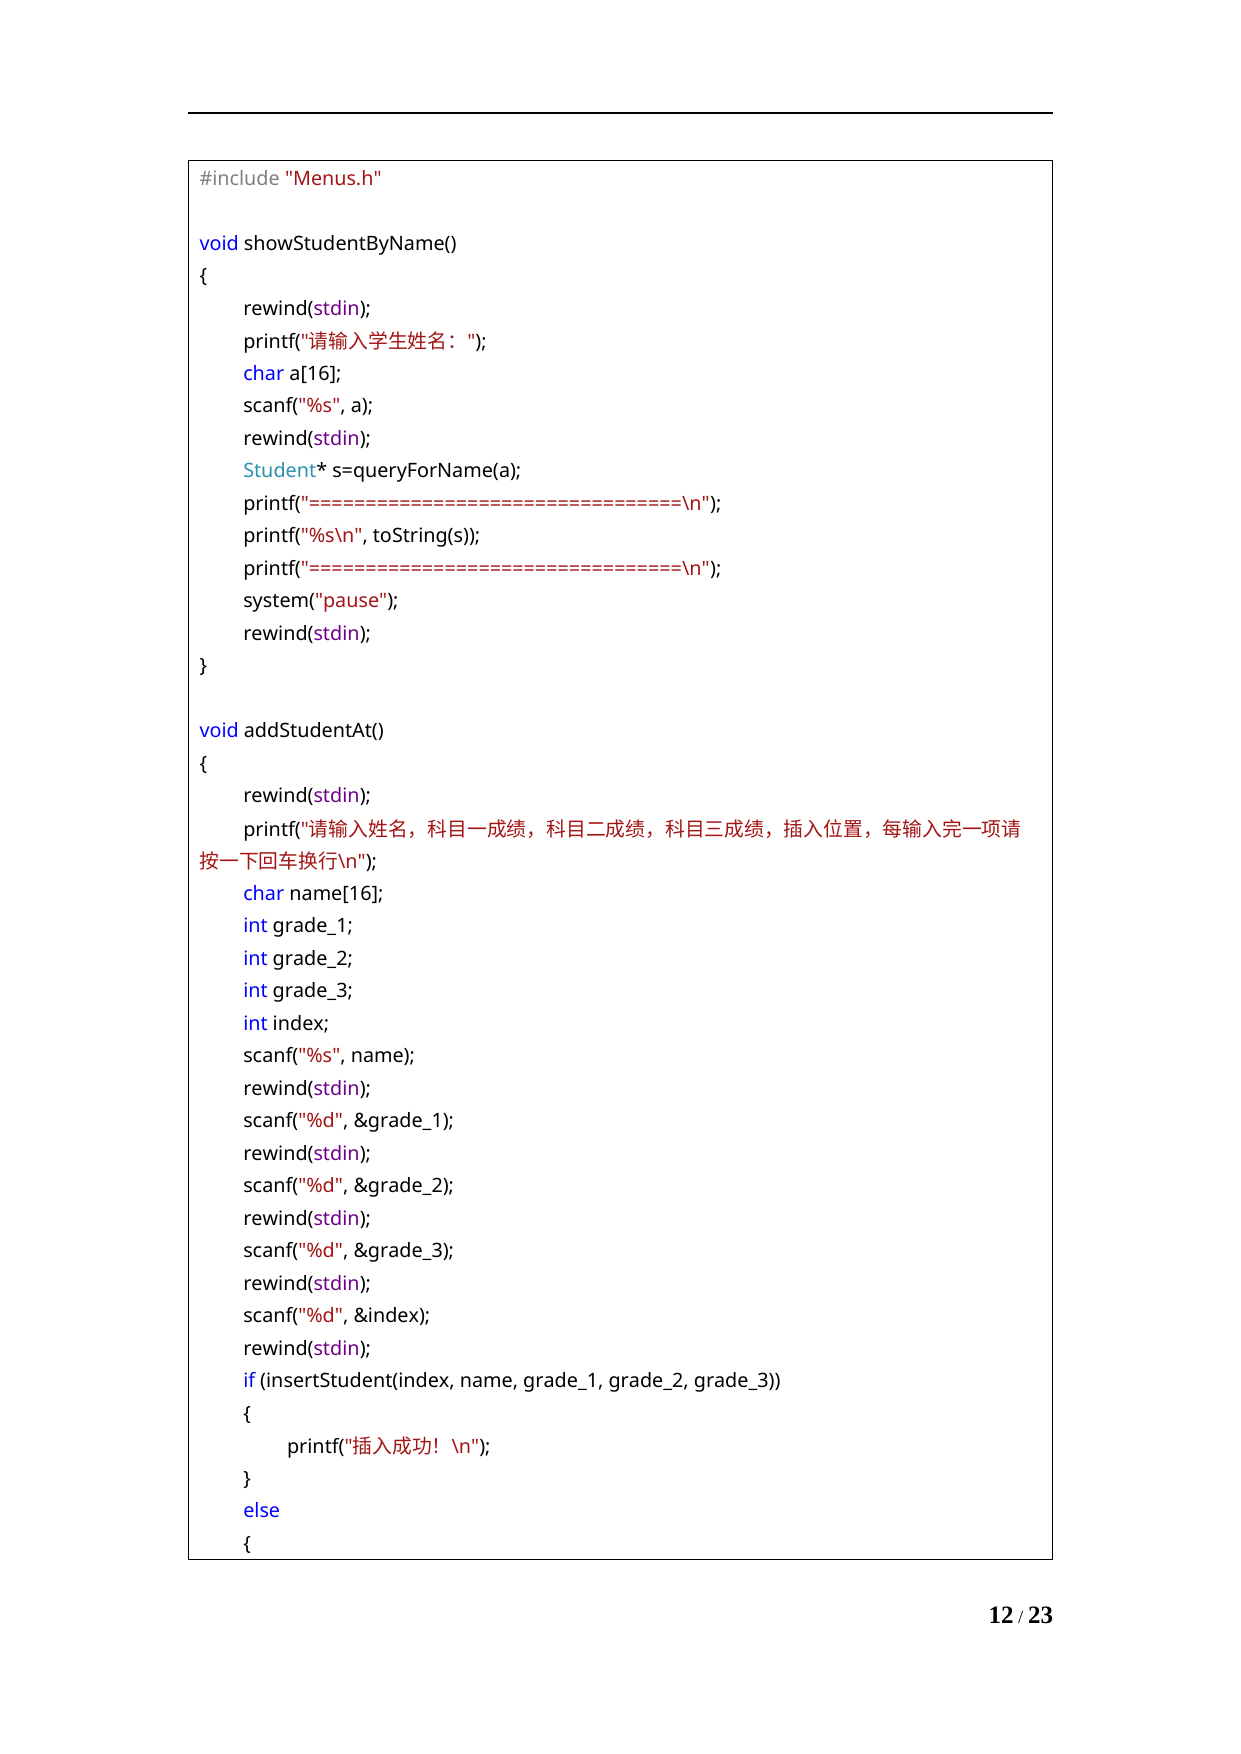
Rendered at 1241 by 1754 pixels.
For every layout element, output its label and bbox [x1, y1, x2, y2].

table_cell [189, 161, 1052, 1559]
